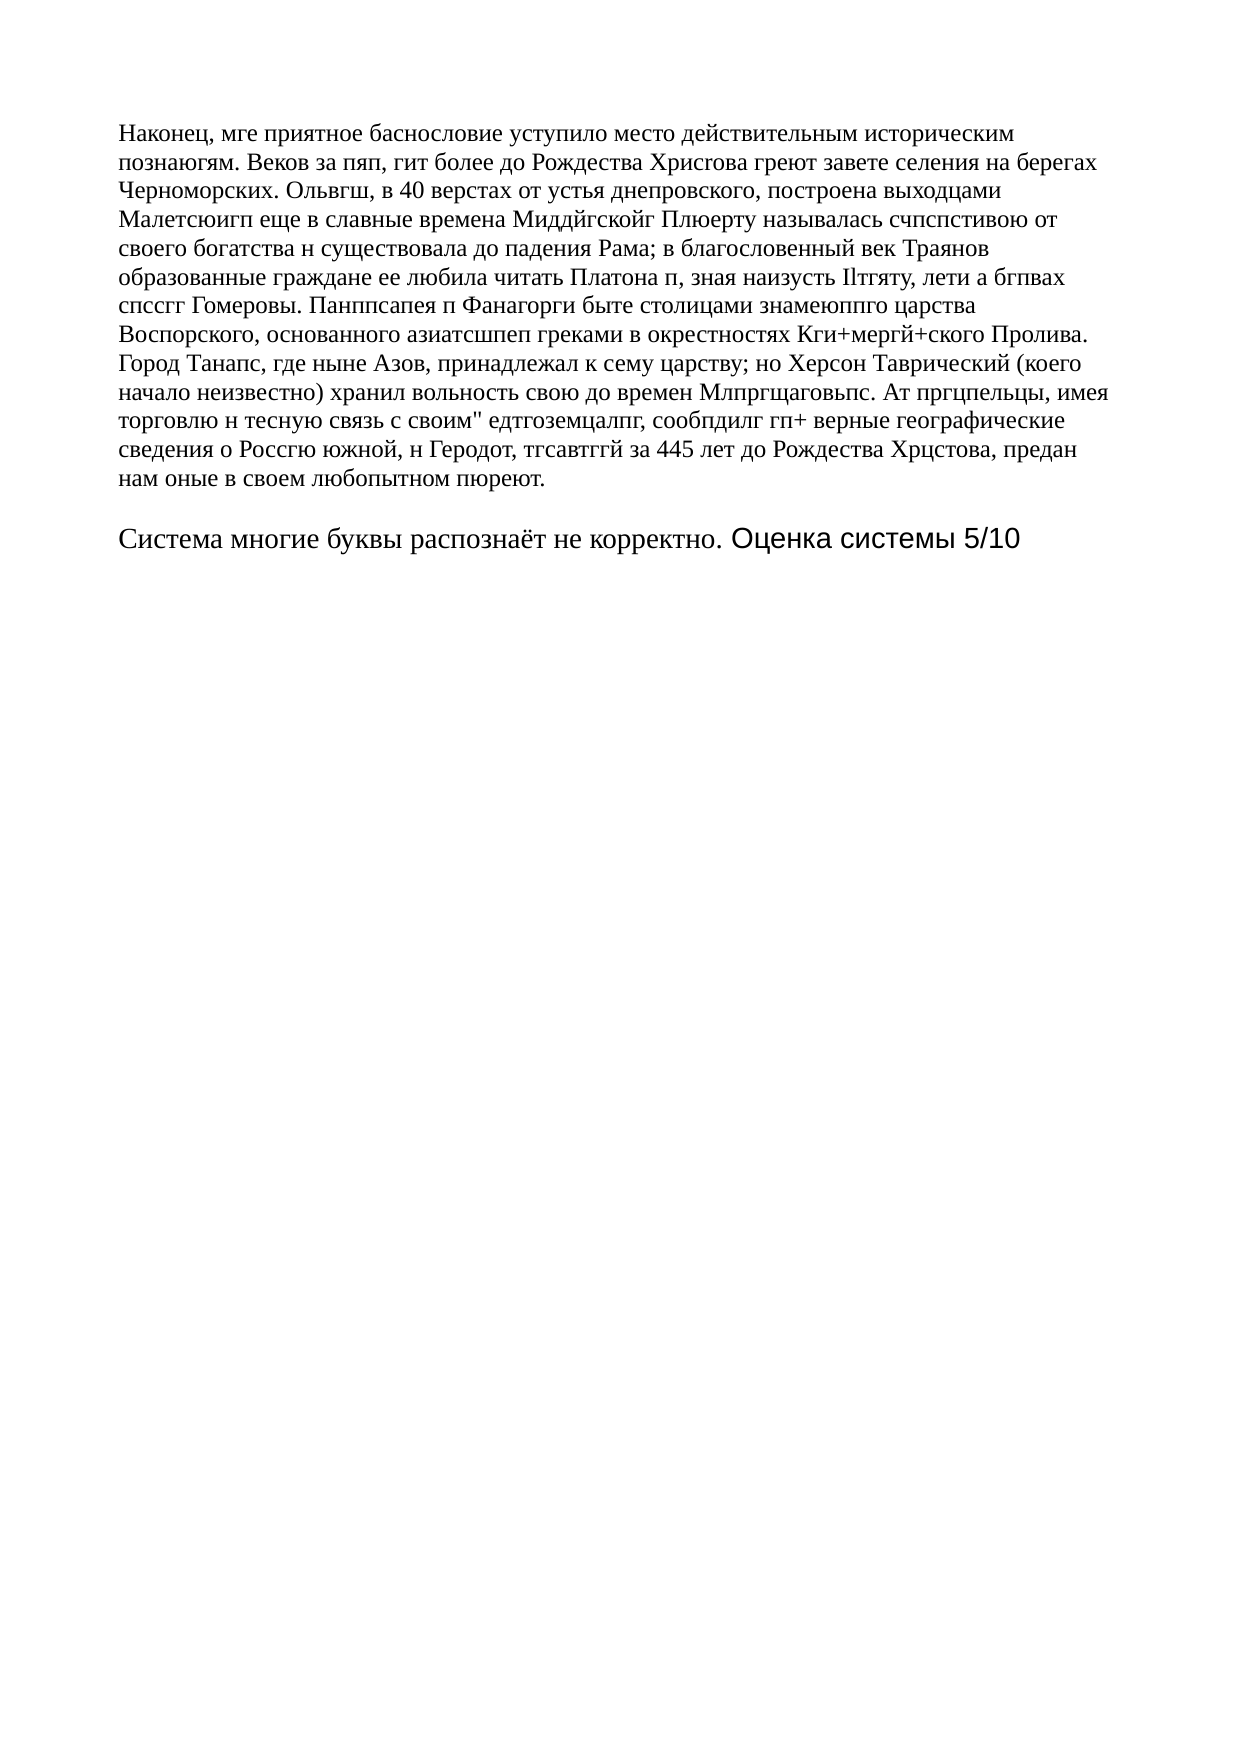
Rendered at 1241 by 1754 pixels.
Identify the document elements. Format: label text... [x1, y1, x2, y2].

text Наконец, мге приятное баснословие уступило место действительным историческим познаюгям. Веков за пяп, гит более до Рождества Хрисroва греют завете селения на берегах Черноморских. Ольвгш, в 40 верстах от устья днепровского, построена выходцами Малетсюигп еще в славные времена Миддйгскойг Плюерту называлась счпспстивою от своего богатства н существовала до падения Рама; в благословенный век Траянов образованные граждане ее любила читать Платона п, зная наизусть Ilтгяту, лети а бгпвах спссгг Гомеровы. Панппсапея п Фанагорги быте столицами знамеюппго царства Воспорского, основанного азиатсшпеп греками в окрестностях Кги+мергй+ского Пролива. Город Танапс, где ныне Азов, принадлежал к сему царству; но Херсон Таврический (коего начало неизвестно) хранил вольность свою до времен Млпргщаговьпс. Ат пргцпельцы, имея торговлю н тесную связь с своим" едтгоземцалпг, сообпдилг гп+ верные географические сведения о Россгю южной, н Геродот, тгсавтггй за 445 лет до Рождества Хрцстова, предан нам оные в своем любопытном пюреют. [118, 118, 1122, 492]
text Система многие буквы распознаёт не корректно. Оценка системы 5/10 [118, 521, 1122, 554]
